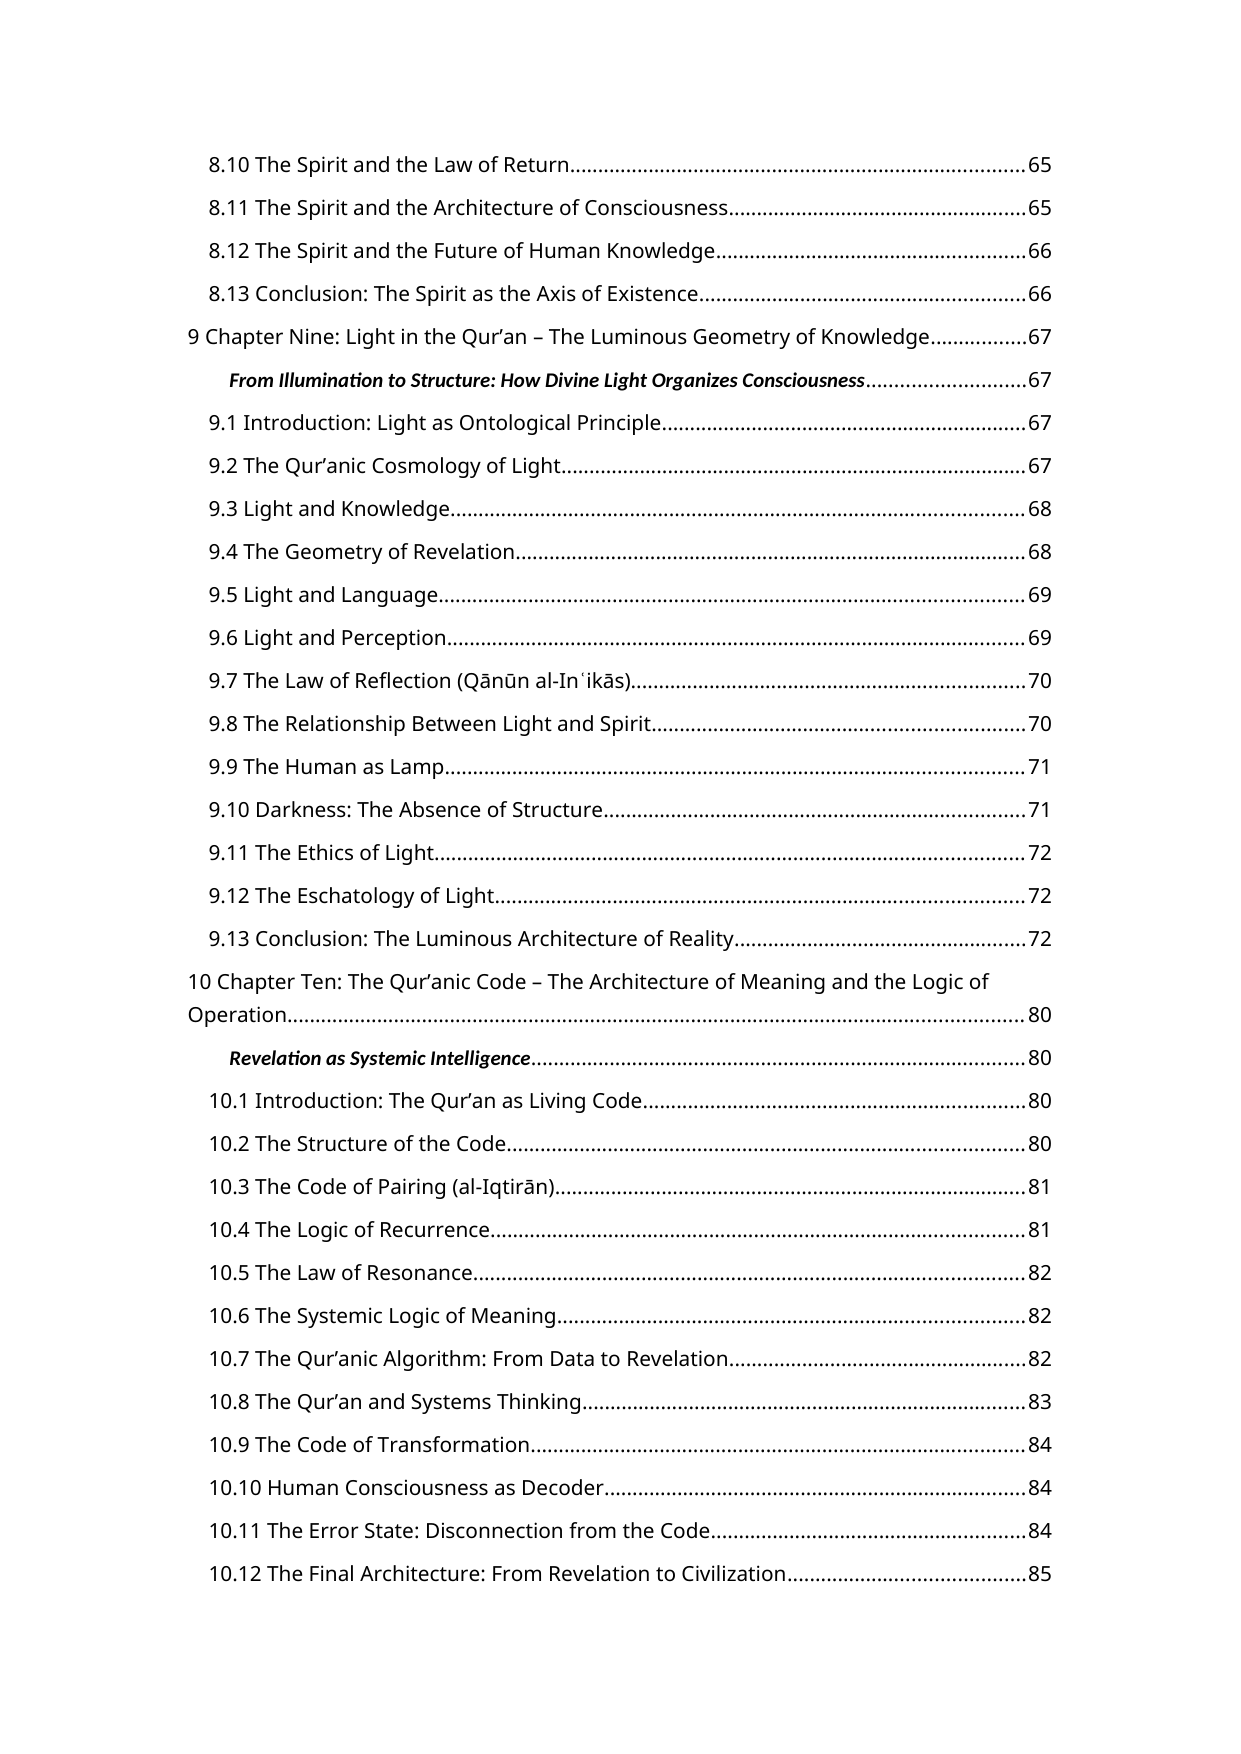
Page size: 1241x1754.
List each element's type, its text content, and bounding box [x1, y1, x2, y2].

text 9.6 Light and Perception 69 [208, 623, 1053, 652]
text 10.2 The Structure of the Code 80 [208, 1129, 1053, 1157]
text 10.6 The Systemic Logic of Meaning 82 [208, 1301, 1053, 1329]
text 9 Chapter Nine: Light in the Qur’an – The Luminous Geometry of Knowledge 67 [187, 322, 1053, 351]
text 10.9 The Code of Transformation 84 [208, 1430, 1053, 1459]
text 10.3 The Code of Pairing (al-Iqtirān) 81 [208, 1172, 1053, 1201]
text 9.12 The Eschatology of Light 72 [208, 881, 1053, 910]
text 8.11 The Spirit and the Architecture of Consciousness 65 [208, 193, 1053, 221]
text 10 Chapter Ten: The Qur’anic Code – The Architecture of Meaning and the Logic of Operation 80 [187, 967, 1053, 1028]
text 9.11 The Ethics of Light 72 [208, 838, 1053, 867]
text 10.8 The Qur’an and Systems Thinking 83 [208, 1387, 1053, 1416]
text 9.1 Introduction: Light as Ontological Principle 67 [208, 408, 1053, 437]
text Revelation as Systemic Intelligence 80 [229, 1043, 1053, 1071]
text 10.12 The Final Architecture: From Revelation to Civilization 85 [208, 1559, 1053, 1588]
text 9.5 Light and Language 69 [208, 580, 1053, 609]
text 9.13 Conclusion: The Luminous Architecture of Reality 72 [208, 924, 1053, 953]
text 9.7 The Law of Reflection (Qānūn al-Inʿikās) 70 [208, 666, 1053, 695]
text 10.7 The Qur’anic Algorithm: From Data to Revelation 82 [208, 1344, 1053, 1373]
text 8.12 The Spirit and the Future of Human Knowledge 66 [208, 236, 1053, 264]
text 9.4 The Geometry of Revelation 68 [208, 537, 1053, 566]
text From Illumination to Structure: How Divine Light Organizes Consciousness 67 [229, 365, 1053, 393]
text 9.9 The Human as Lamp 71 [208, 752, 1053, 781]
text 9.2 The Qur’anic Cosmology of Light 67 [208, 451, 1053, 479]
text 10.1 Introduction: The Qur’an as Living Code 80 [208, 1086, 1053, 1114]
text 10.11 The Error State: Disconnection from the Code 84 [208, 1516, 1053, 1545]
text 9.10 Darkness: The Absence of Structure 71 [208, 795, 1053, 824]
text 9.8 The Relationship Between Light and Spirit 70 [208, 709, 1053, 738]
text 8.13 Conclusion: The Spirit as the Axis of Existence 66 [208, 279, 1053, 307]
text 8.10 The Spirit and the Law of Return 65 [208, 150, 1053, 178]
text 10.5 The Law of Resonance 82 [208, 1258, 1053, 1287]
text 10.10 Human Consciousness as Decoder 84 [208, 1473, 1053, 1502]
text 10.4 The Logic of Recurrence 81 [208, 1215, 1053, 1243]
text 9.3 Light and Knowledge 68 [208, 494, 1053, 523]
